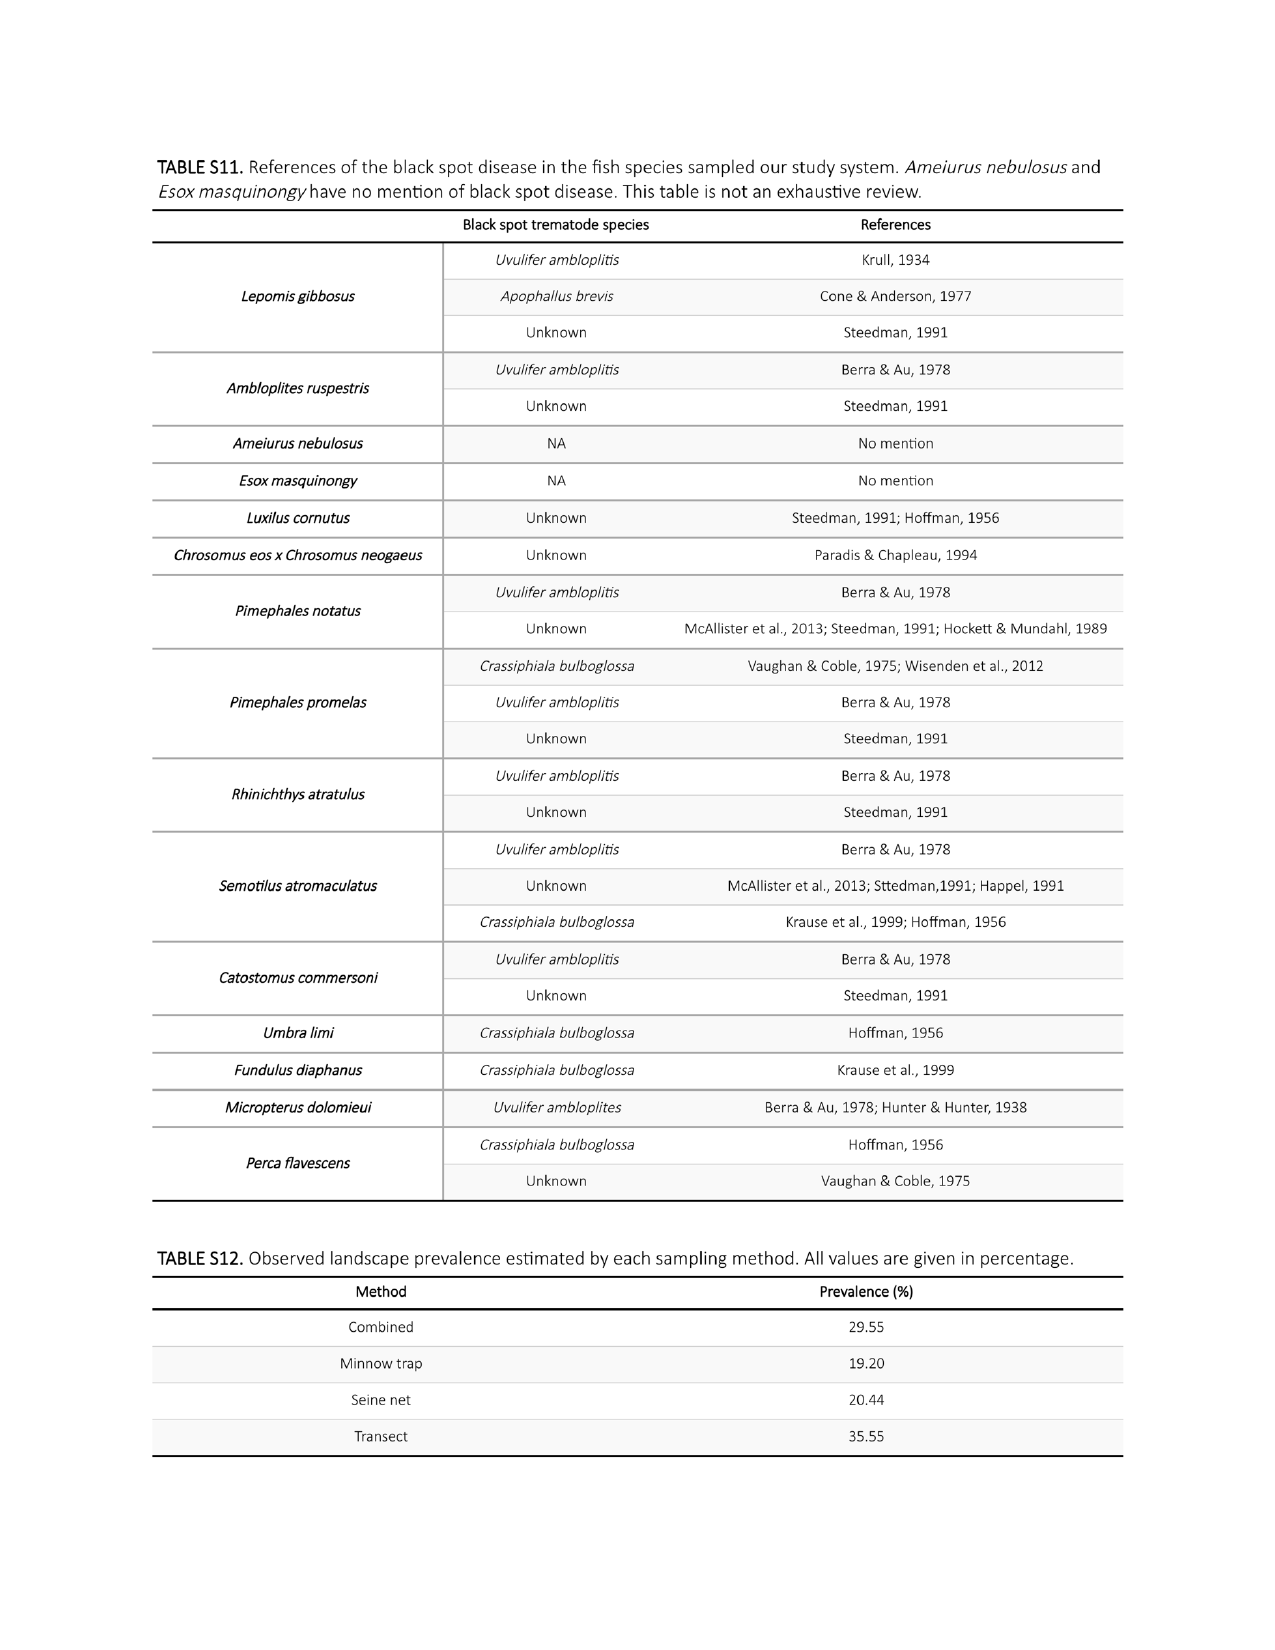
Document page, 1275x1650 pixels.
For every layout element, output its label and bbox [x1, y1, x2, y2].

picture [147, 147, 1128, 1205]
picture [147, 1238, 1128, 1461]
